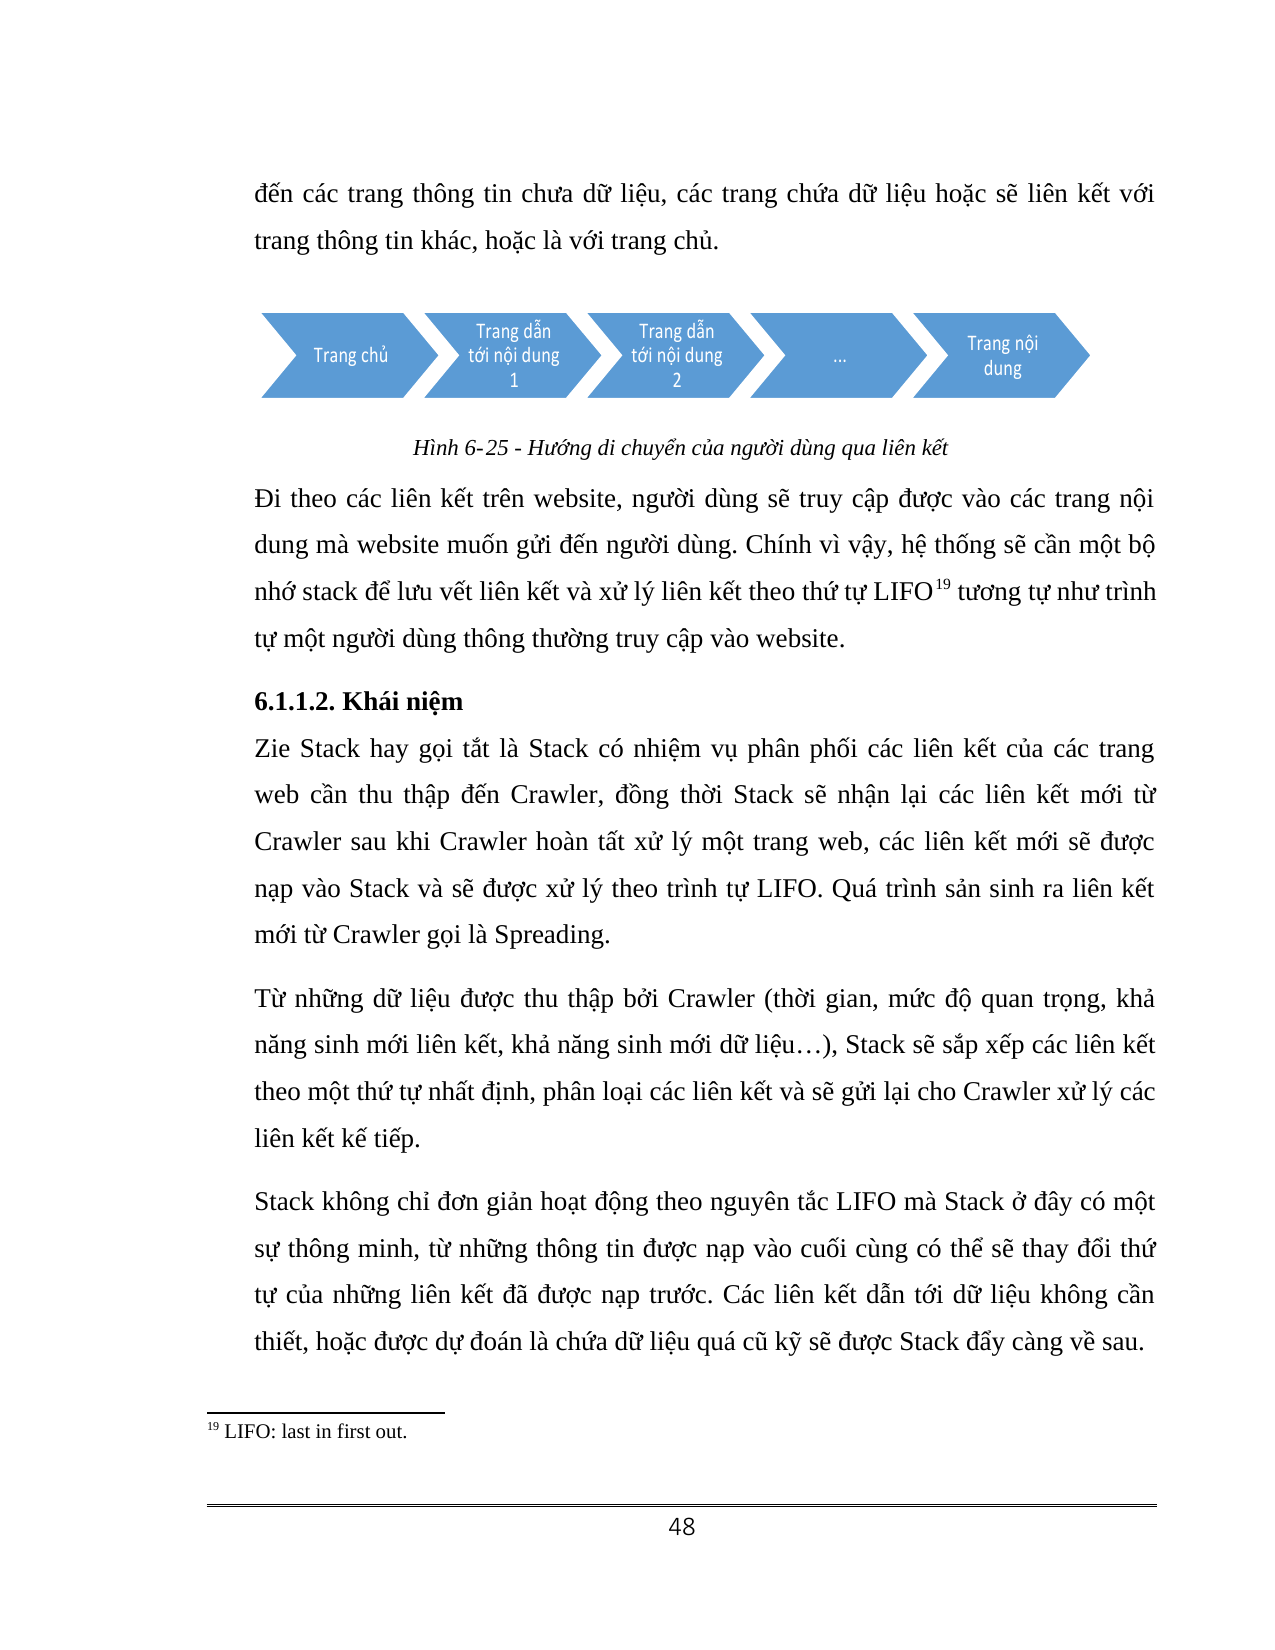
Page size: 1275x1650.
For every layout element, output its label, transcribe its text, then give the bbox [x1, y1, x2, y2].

text Từ những dữ liệu được thu thập bởi Crawler (thời gian, mức độ quan trọng, khả năng sinh mới liên kết, khả năng sinh mới dữ liệu…), Stack sẽ sắp xếp các liên kết theo một thứ tự nhất định, phân loại các liên kết và sẽ gửi lại cho Crawler xử lý các liên kết kế tiếp. [254, 982, 1157, 1153]
subtitle Khái niệm [254, 685, 1157, 716]
text Zie Stack hay gọi tắt là Stack có nhiệm vụ phân phối các liên kết của các trang web cần thu thập đến Crawler, đồng thời Stack sẽ nhận lại các liên kết mới từ Crawler sau khi Crawler hoàn tất xử lý một trang web, các liên kết mới sẽ được nạp vào Stack và sẽ được xử lý theo trình tự LIFO. Quá trình sản sinh ra liên kết mới từ Crawler gọi là Spreading. [254, 732, 1157, 949]
text Stack không chỉ đơn giản hoạt động theo nguyên tắc LIFO mà Stack ở đây có một sự thông minh, từ những thông tin được nạp vào cuối cùng có thể sẽ thay đổi thứ tự của những liên kết đã được nạp trước. Các liên kết dẫn tới dữ liệu không cần thiết, hoặc được dự đoán là chứa dữ liệu quá cũ kỹ sẽ được Stack đẩy càng về sau. [254, 1185, 1157, 1356]
text Đi theo các liên kết trên website, người dùng sẽ truy cập được vào các trang nội dung mà website muốn gửi đến người dùng. Chính vì vậy, hệ thống sẽ cần một bộ nhớ stack để lưu vết liên kết và xử lý liên kết theo thứ tự LIFO tương tự như trình tự một người dùng thông thường truy cập vào website. [254, 482, 1157, 653]
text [254, 177, 1157, 255]
